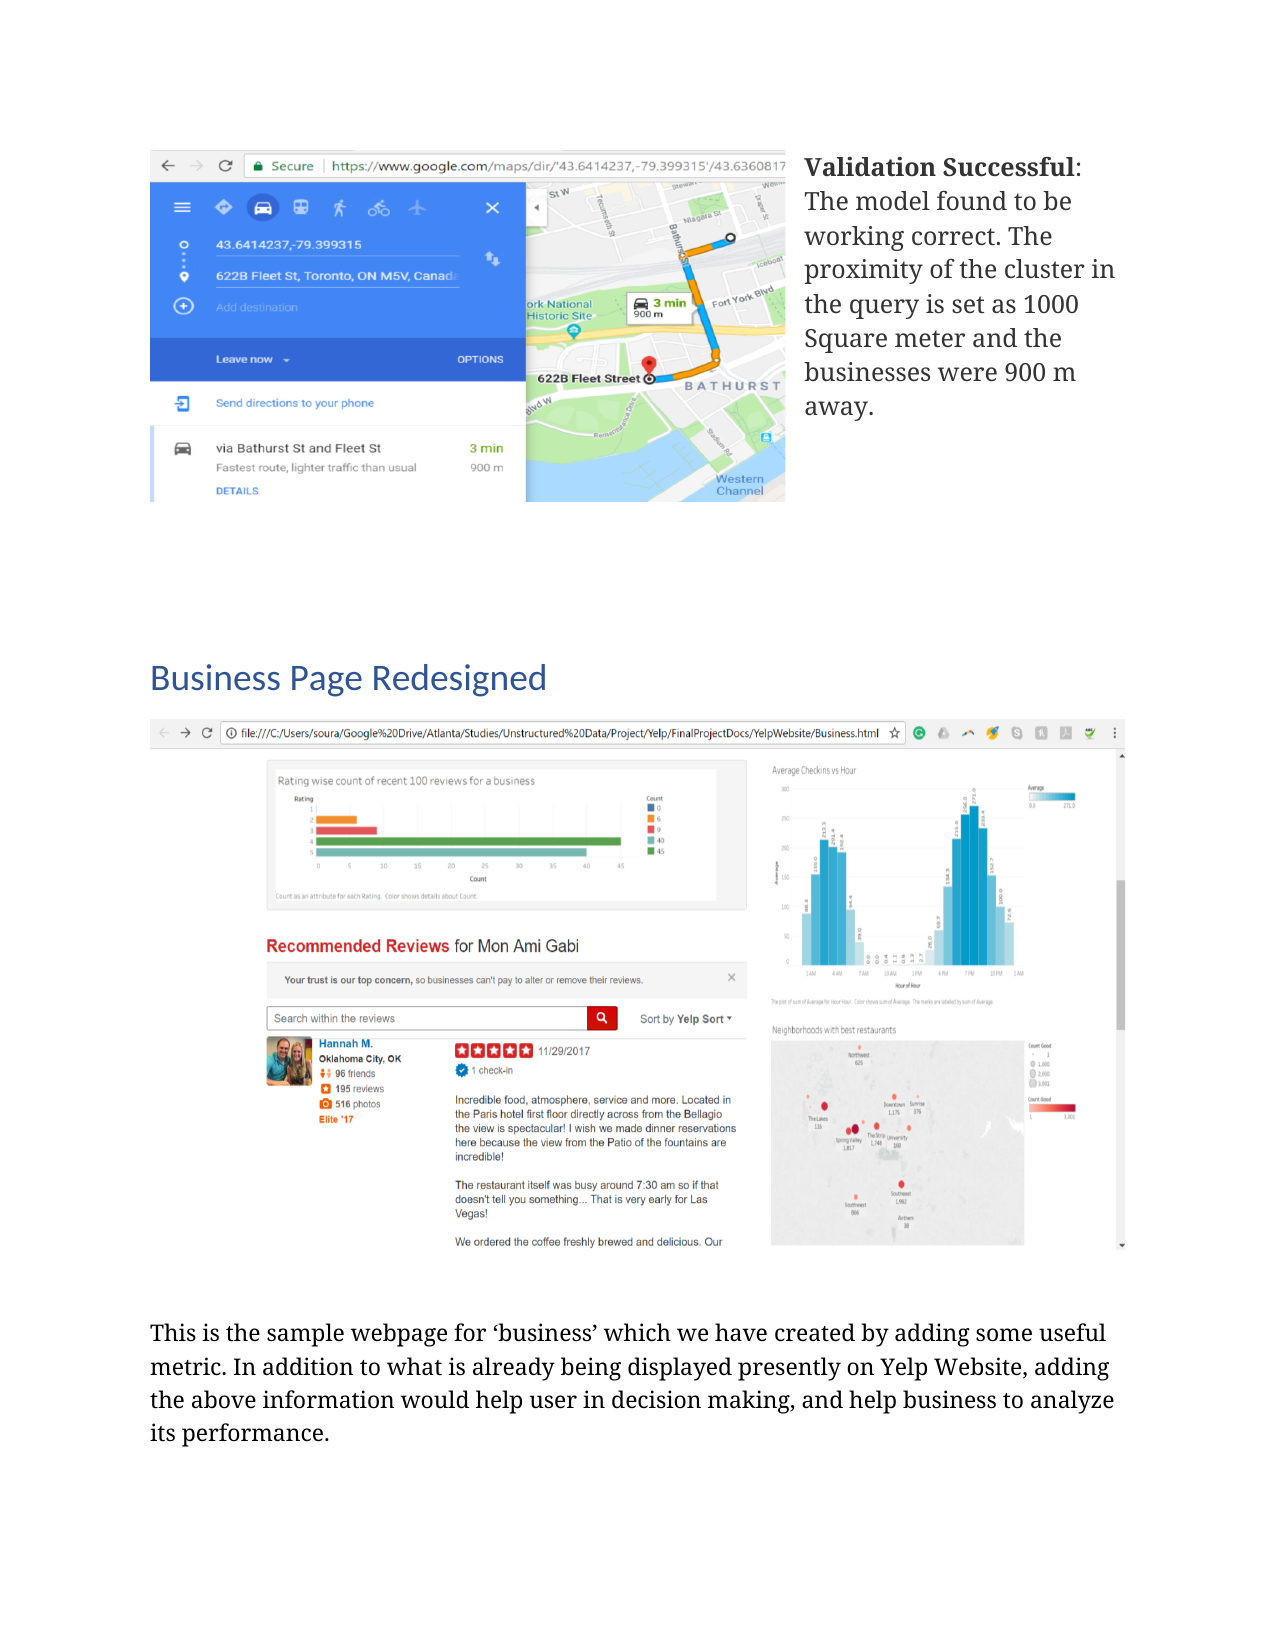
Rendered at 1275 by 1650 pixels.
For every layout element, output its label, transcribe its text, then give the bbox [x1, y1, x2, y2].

subtitle Business Page Redesigned [150, 654, 1125, 700]
text This is the sample webpage for ‘business’ which we have created by adding some useful metric. In addition to what is already being displayed presently on Yelp Website, adding the above information would help user in decision making, and help business to analyze its performance. [150, 1317, 1125, 1448]
text Validation Successful: [786, 150, 1125, 184]
picture [150, 150, 786, 502]
picture [150, 719, 1125, 1250]
text The model found to be working correct. The proximity of the cluster in the query is set as 1000 Square meter and the businesses were 900 m away. [786, 184, 1125, 422]
